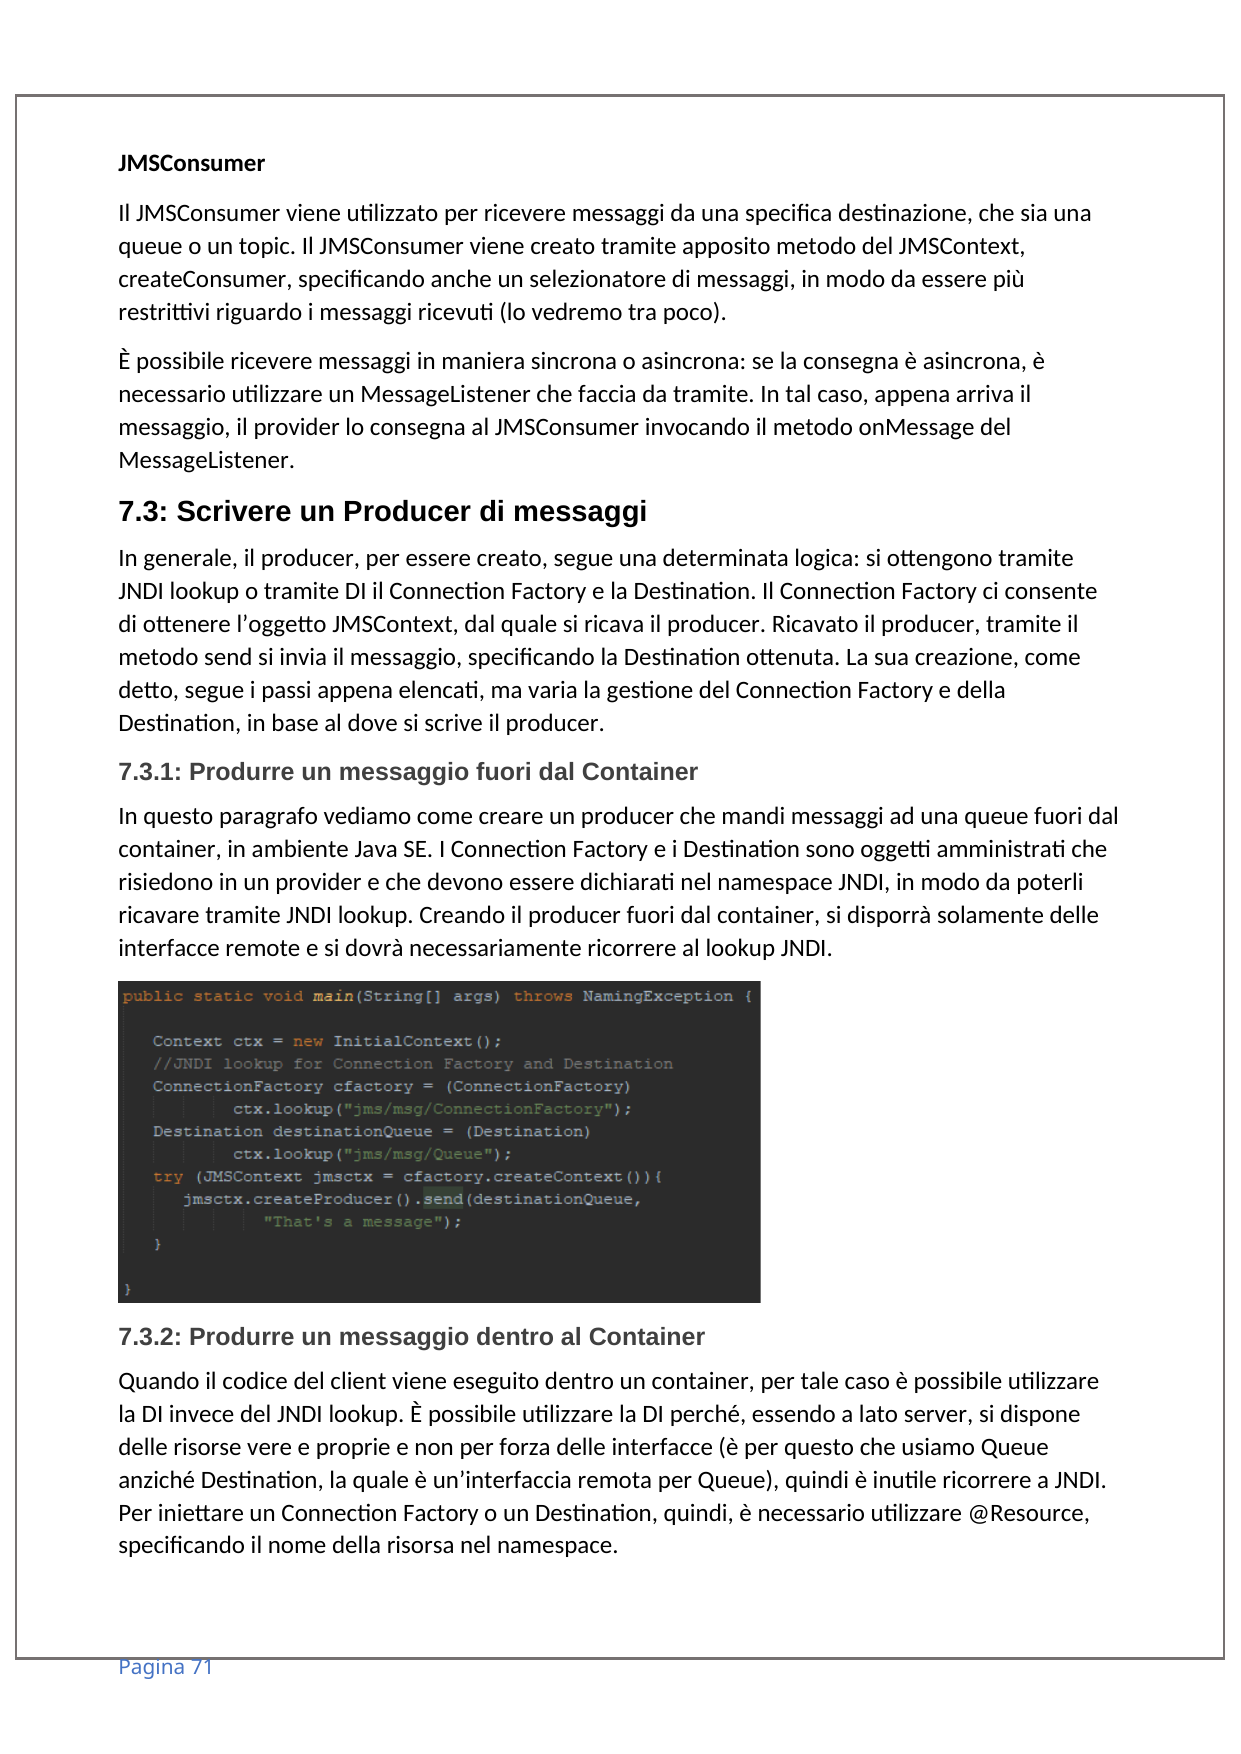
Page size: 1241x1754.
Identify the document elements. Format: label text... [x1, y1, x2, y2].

text JMSConsumer [118, 148, 1122, 178]
text Il JMSConsumer viene utilizzato per ricevere messaggi da una specifica destinazione, che sia una queue o un topic. Il JMSConsumer viene creato tramite apposito metodo del JMSContext, createConsumer, specificando anche un selezionatore di messaggi, in modo da essere più restrittivi riguardo i messaggi ricevuti (lo vedremo tra poco). [118, 197, 1122, 326]
subtitle 7.3.2: Produrre un messaggio dentro al Container [118, 1322, 1122, 1350]
picture [118, 981, 761, 1303]
text Quando il codice del client viene eseguito dentro un container, per tale caso è possibile utilizzare la DI invece del JNDI lookup. È possibile utilizzare la DI perché, essendo a lato server, si dispone delle risorse vere e proprie e non per forza delle interfacce (è per questo che usiamo Queue anziché Destination, la quale è un’interfaccia remota per Queue), quindi è inutile ricorrere a JNDI. Per iniettare un Connection Factory o un Destination, quindi, è necessario utilizzare @Resource, specificando il nome della risorsa nel namespace. [118, 1365, 1122, 1560]
text In generale, il producer, per essere creato, segue una determinata logica: si ottengono tramite JNDI lookup o tramite DI il Connection Factory e la Destination. Il Connection Factory ci consente di ottenere l’oggetto JMSContext, dal quale si ricava il producer. Ricavato il producer, tramite il metodo send si invia il messaggio, specificando la Destination ottenuta. La sua creazione, come detto, segue i passi appena elencati, ma varia la gestione del Connection Factory e della Destination, in base al dove si scrive il producer. [118, 542, 1122, 738]
text È possibile ricevere messaggi in maniera sincrona o asincrona: se la consegna è asincrona, è necessario utilizzare un MessageListener che faccia da tramite. In tal caso, appena arriva il messaggio, il provider lo consegna al JMSConsumer invocando il metodo onMessage del MessageListener. [118, 346, 1122, 475]
subtitle 7.3.1: Produrre un messaggio fuori dal Container [118, 757, 1122, 785]
subtitle 7.3: Scrivere un Producer di messaggi [118, 494, 1122, 527]
text In questo paragrafo vediamo come creare un producer che mandi messaggi ad una queue fuori dal container, in ambiente Java SE. I Connection Factory e i Destination sono oggetti amministrati che risiedono in un provider e che devono essere dichiarati nel namespace JNDI, in modo da poterli ricavare tramite JNDI lookup. Creando il producer fuori dal container, si disporrà solamente delle interfacce remote e si dovrà necessariamente ricorrere al lookup JNDI. [118, 800, 1122, 962]
